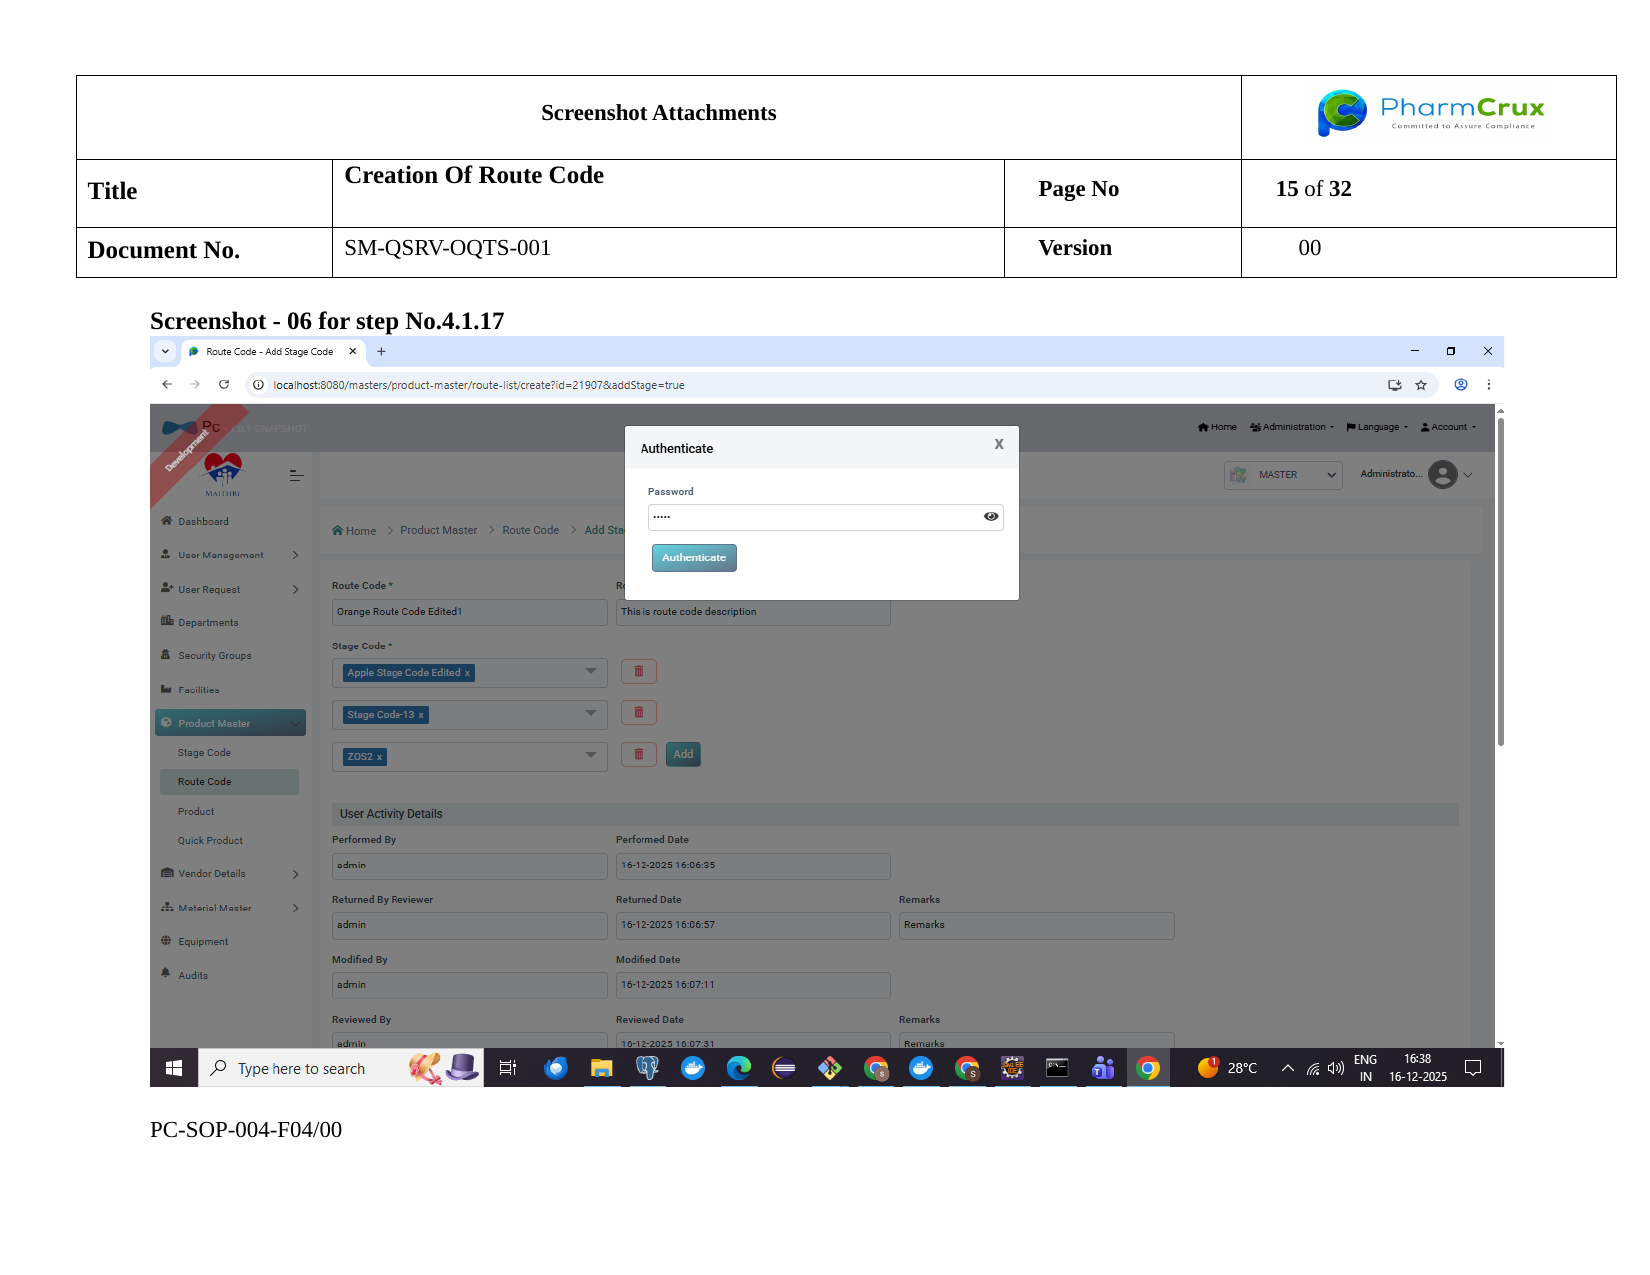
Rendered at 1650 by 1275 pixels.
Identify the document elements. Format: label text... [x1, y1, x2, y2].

text Screenshot - 06 for step No.4.1.17 [150, 306, 1500, 336]
picture [150, 336, 1505, 1087]
picture [1307, 82, 1551, 143]
